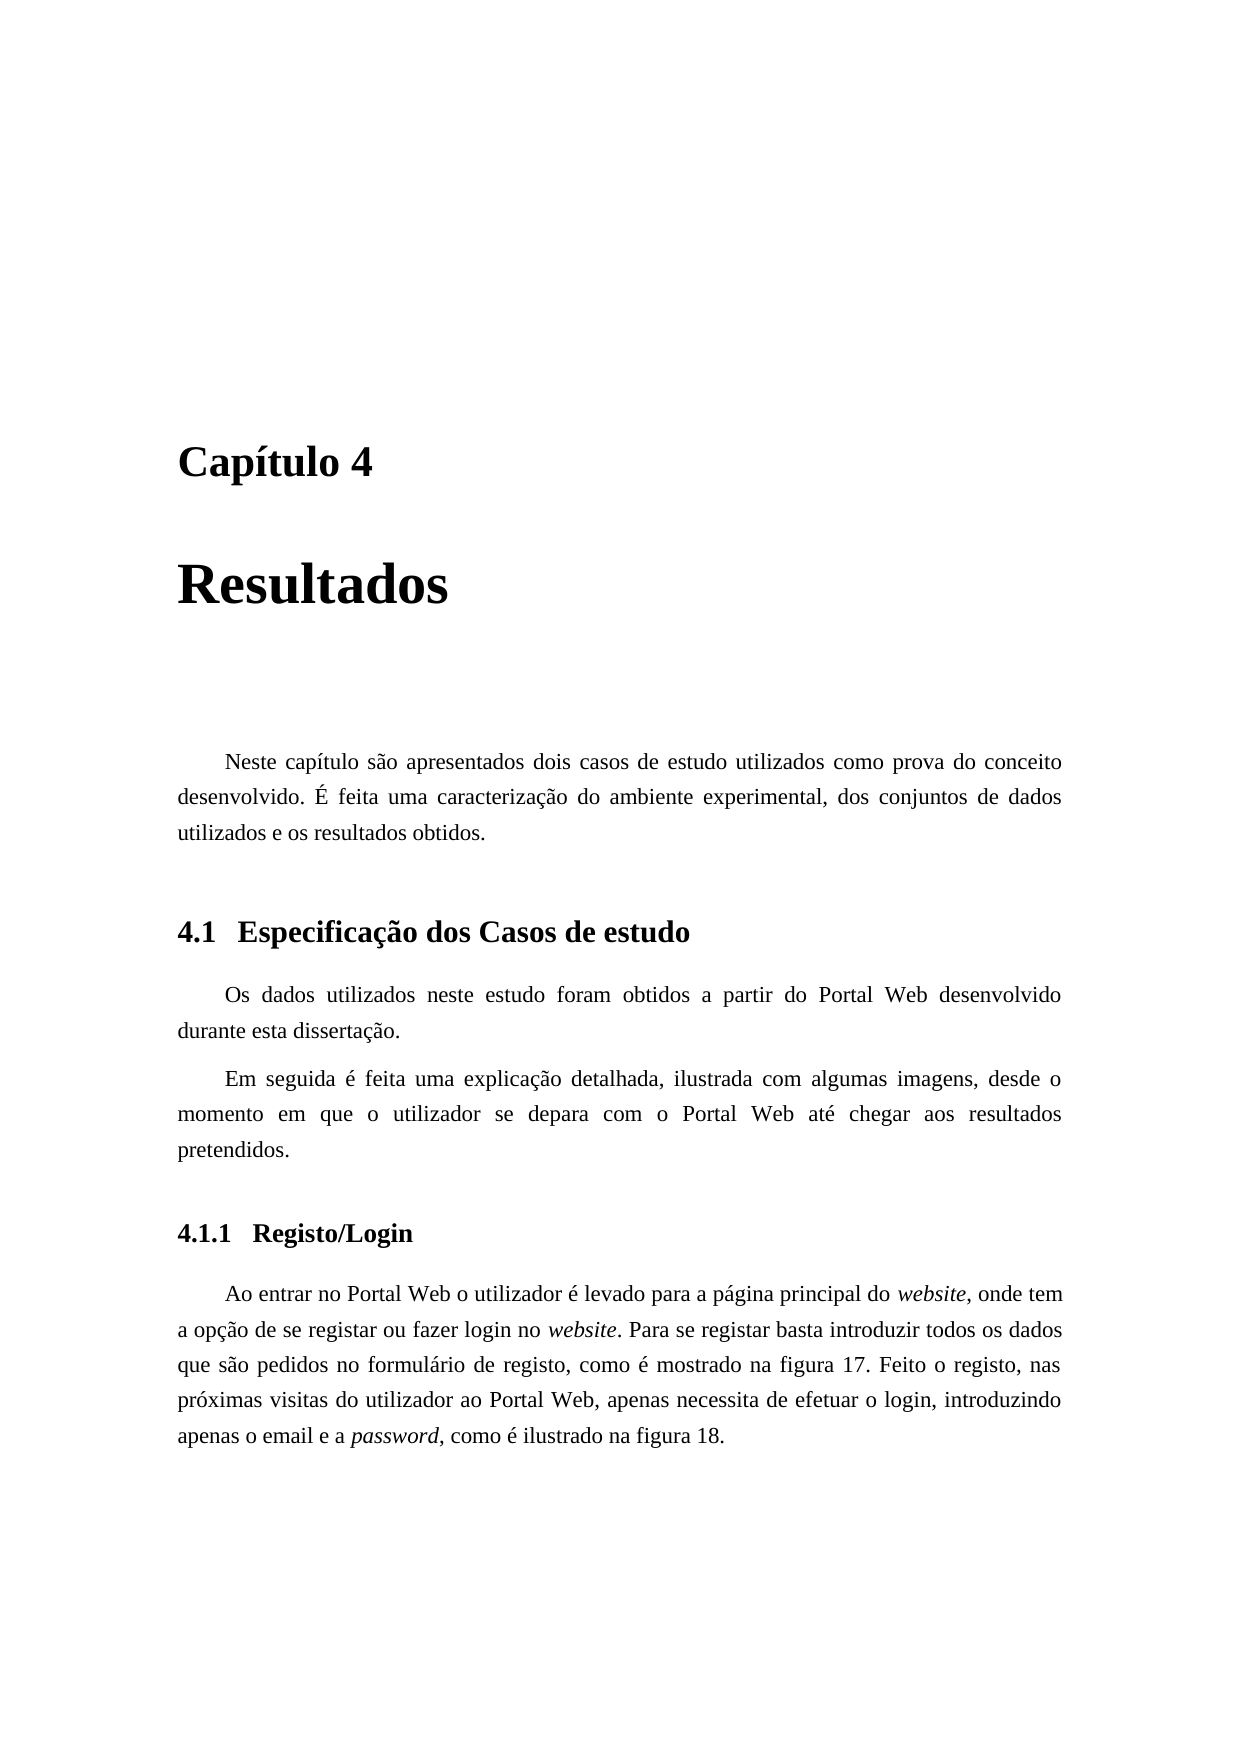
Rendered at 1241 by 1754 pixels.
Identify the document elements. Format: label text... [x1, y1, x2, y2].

text Ao entrar no Portal Web o utilizador é levado para a página principal do website, onde tem a opção de se registar ou fazer login no website. Para se registar basta introduzir todos os dados que são pedidos no formulário de registo, como é mostrado na figura 17. Feito o registo, nas próximas visitas do utilizador ao Portal Web, apenas necessita de efetuar o login, introduzindo apenas o email e a password, como é ilustrado na figura 18. [177, 1273, 1063, 1450]
text Em seguida é feita uma explicação detalhada, ilustrada com algumas imagens, desde o momento em que o utilizador se depara com o Portal Web até chegar aos resultados pretendidos. [177, 1058, 1063, 1164]
subtitle Resultados [177, 549, 1063, 616]
subtitle Registo/Login [177, 1214, 1063, 1249]
text Neste capítulo são apresentados dois casos de estudo utilizados como prova do conceito desenvolvido. É feita uma caracterização do ambiente experimental, dos conjuntos de dados utilizados e os resultados obtidos. [177, 741, 1063, 847]
subtitle Especificação dos Casos de estudo [177, 914, 1063, 949]
text Os dados utilizados neste estudo foram obtidos a partir do Portal Web desenvolvido durante esta dissertação. [177, 974, 1063, 1045]
subtitle Capítulo 4 [177, 436, 1063, 486]
